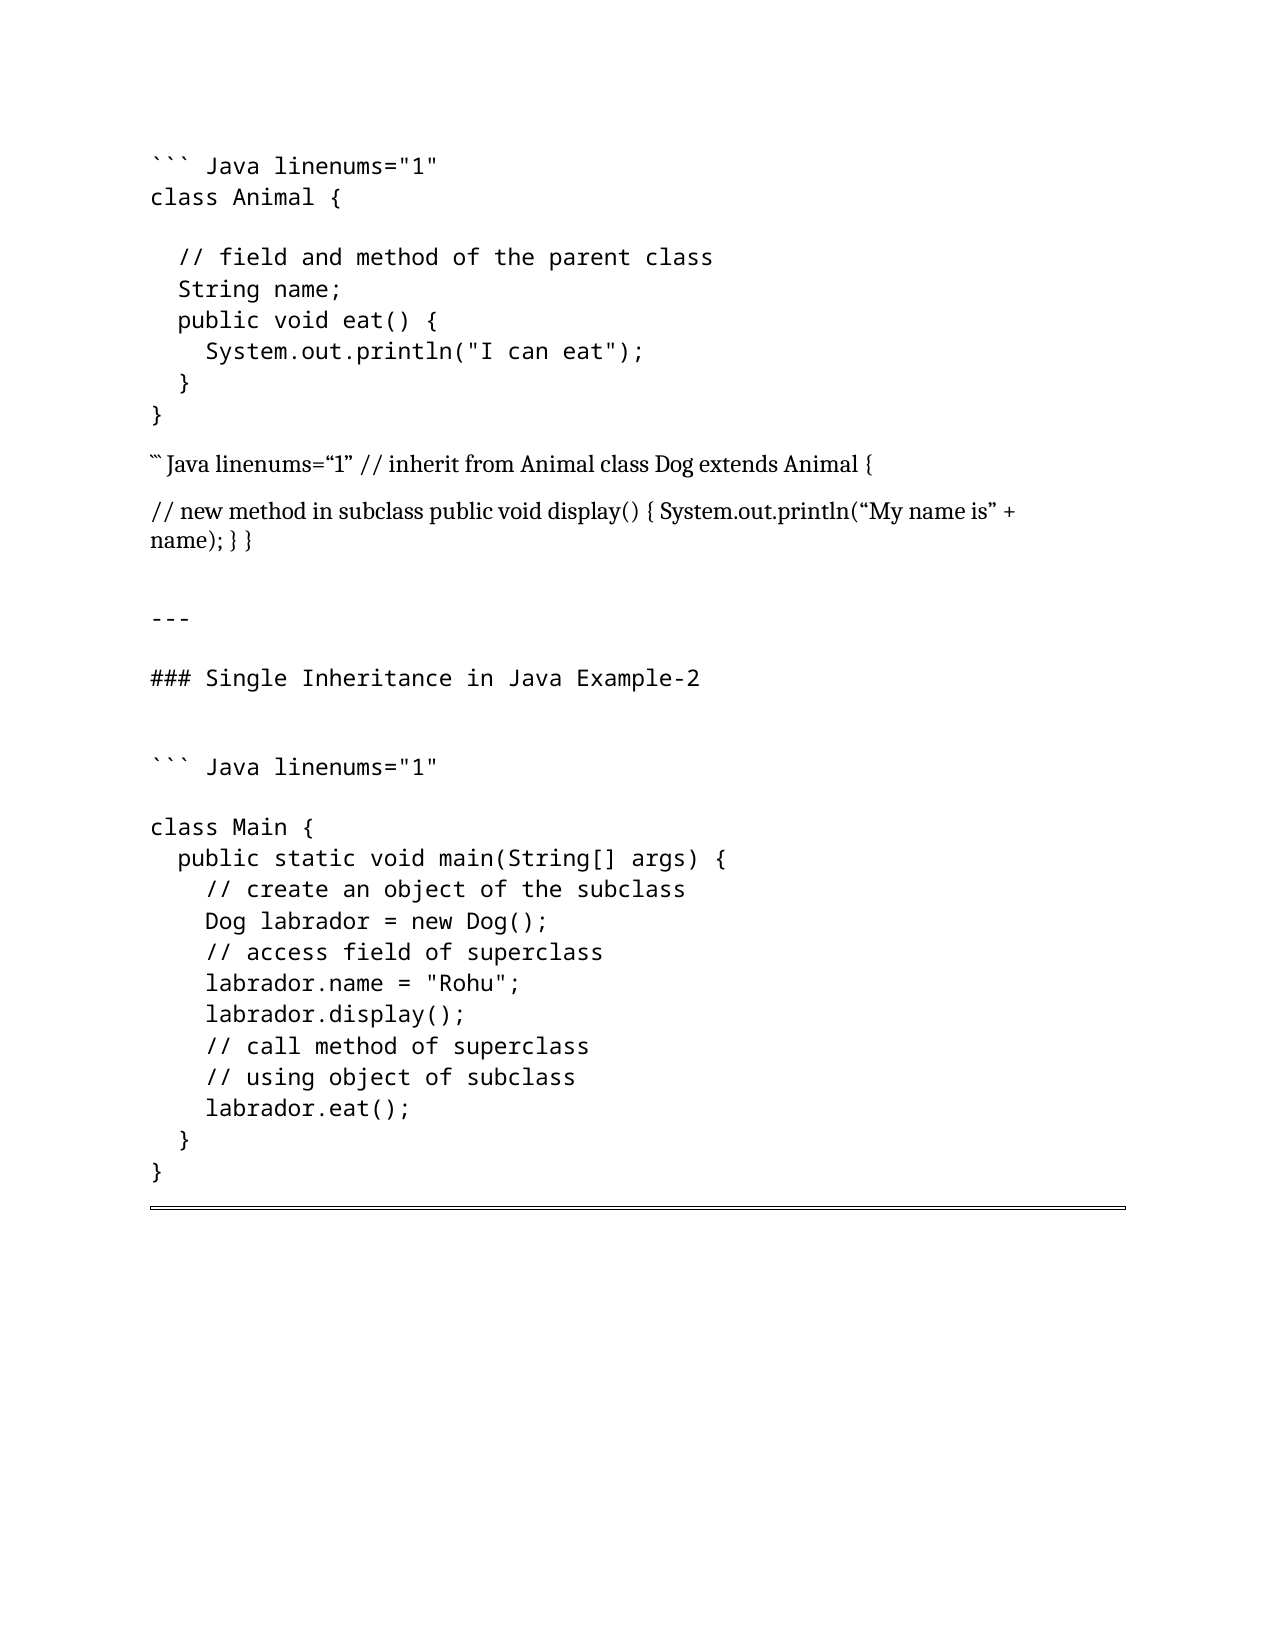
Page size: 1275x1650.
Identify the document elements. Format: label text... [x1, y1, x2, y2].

text ``` Java linenums=“1” // inherit from Animal class Dog extends Animal { [150, 449, 1125, 478]
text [150, 150, 1125, 429]
text --- ### Single Inheritance in Java Example-2 ``` Java linenums="1" class Main { public static void main(String[] args) { // create an object of the subclass Dog labrador = new Dog(); // access field of superclass labrador.name = "Rohu"; labrador.display(); // call method of superclass // using object of subclass labrador.eat(); } } [150, 573, 1125, 1186]
text // new method in subclass public void display() { System.out.println(“My name is” + name); } } [150, 497, 1125, 554]
